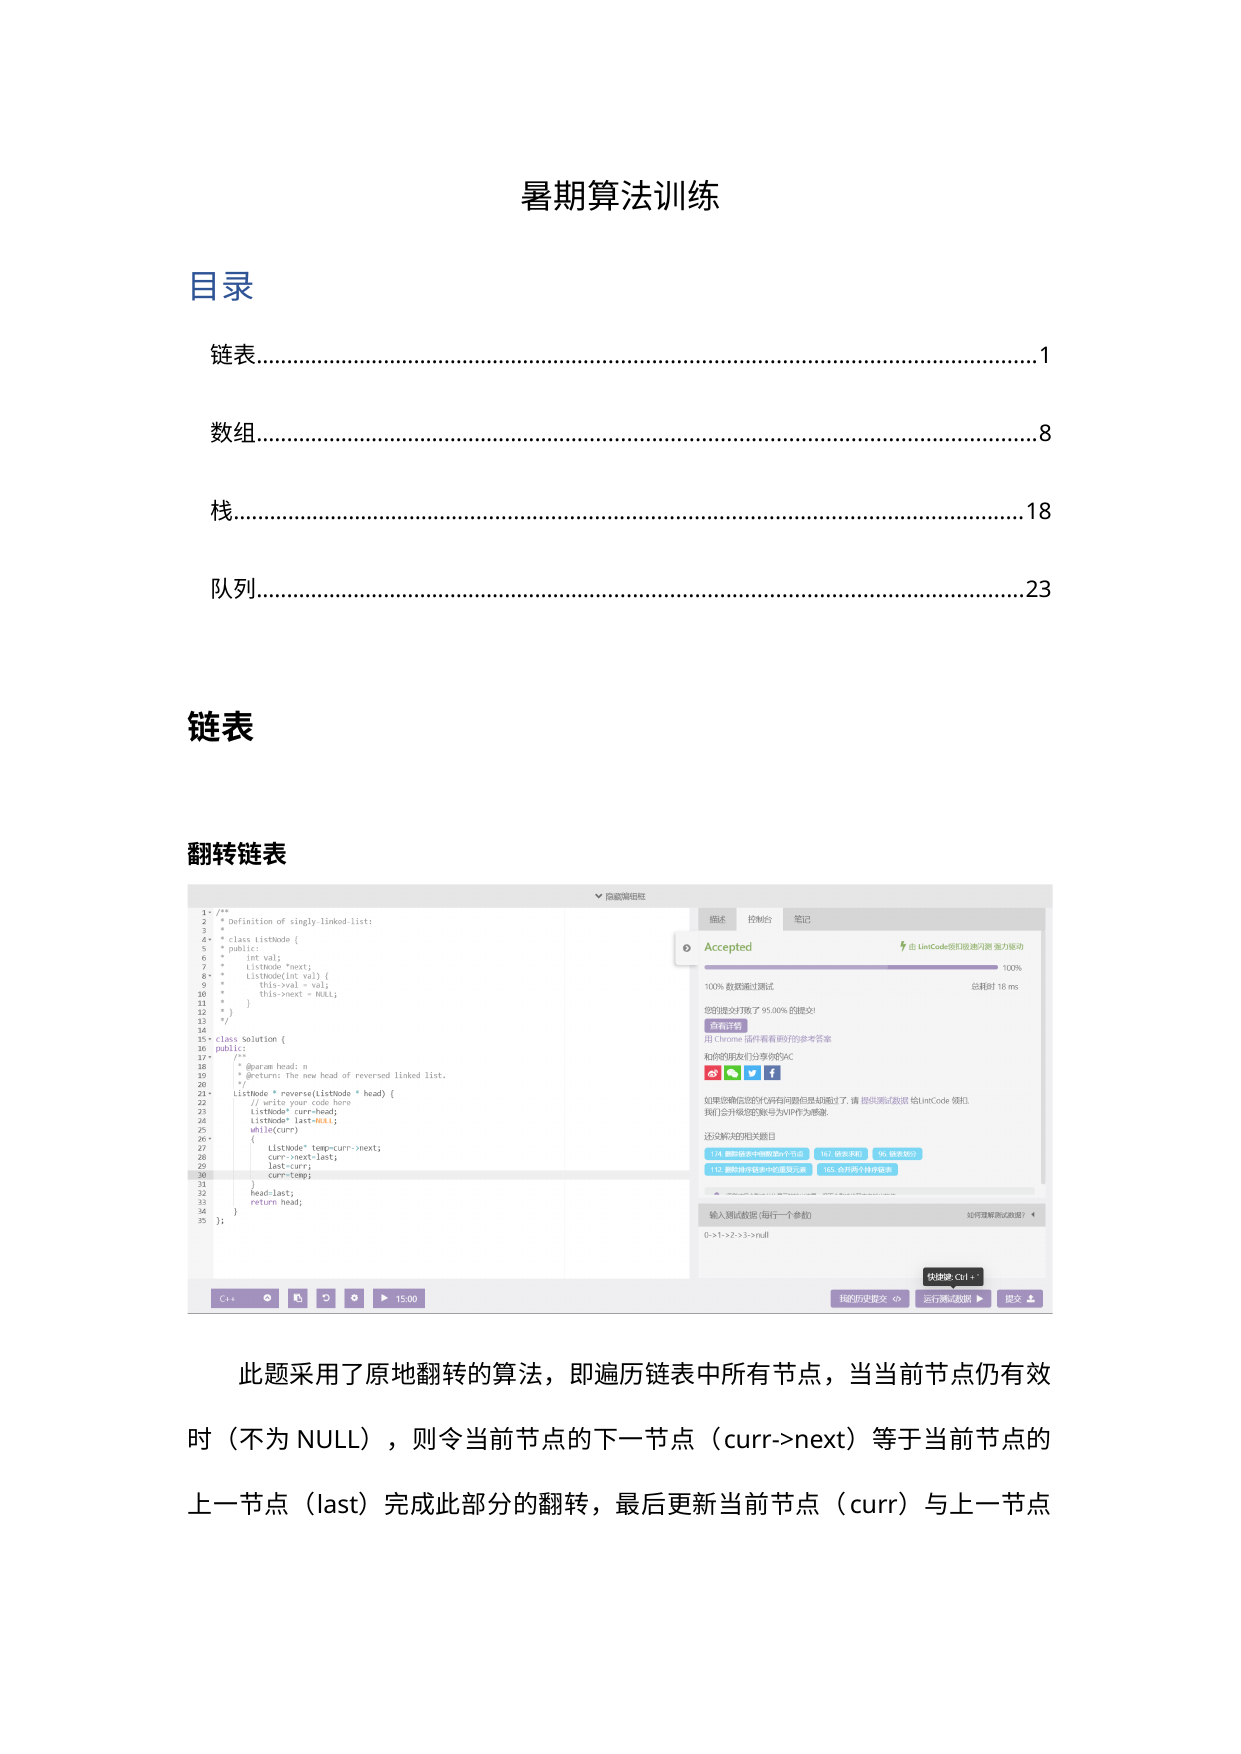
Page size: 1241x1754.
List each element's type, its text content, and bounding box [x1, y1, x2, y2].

text 暑期算法训练 [187, 162, 1053, 227]
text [187, 1340, 1053, 1535]
text 翻转链表 [187, 820, 1053, 884]
subtitle 链表 [187, 692, 1053, 757]
picture [187, 884, 1053, 1314]
